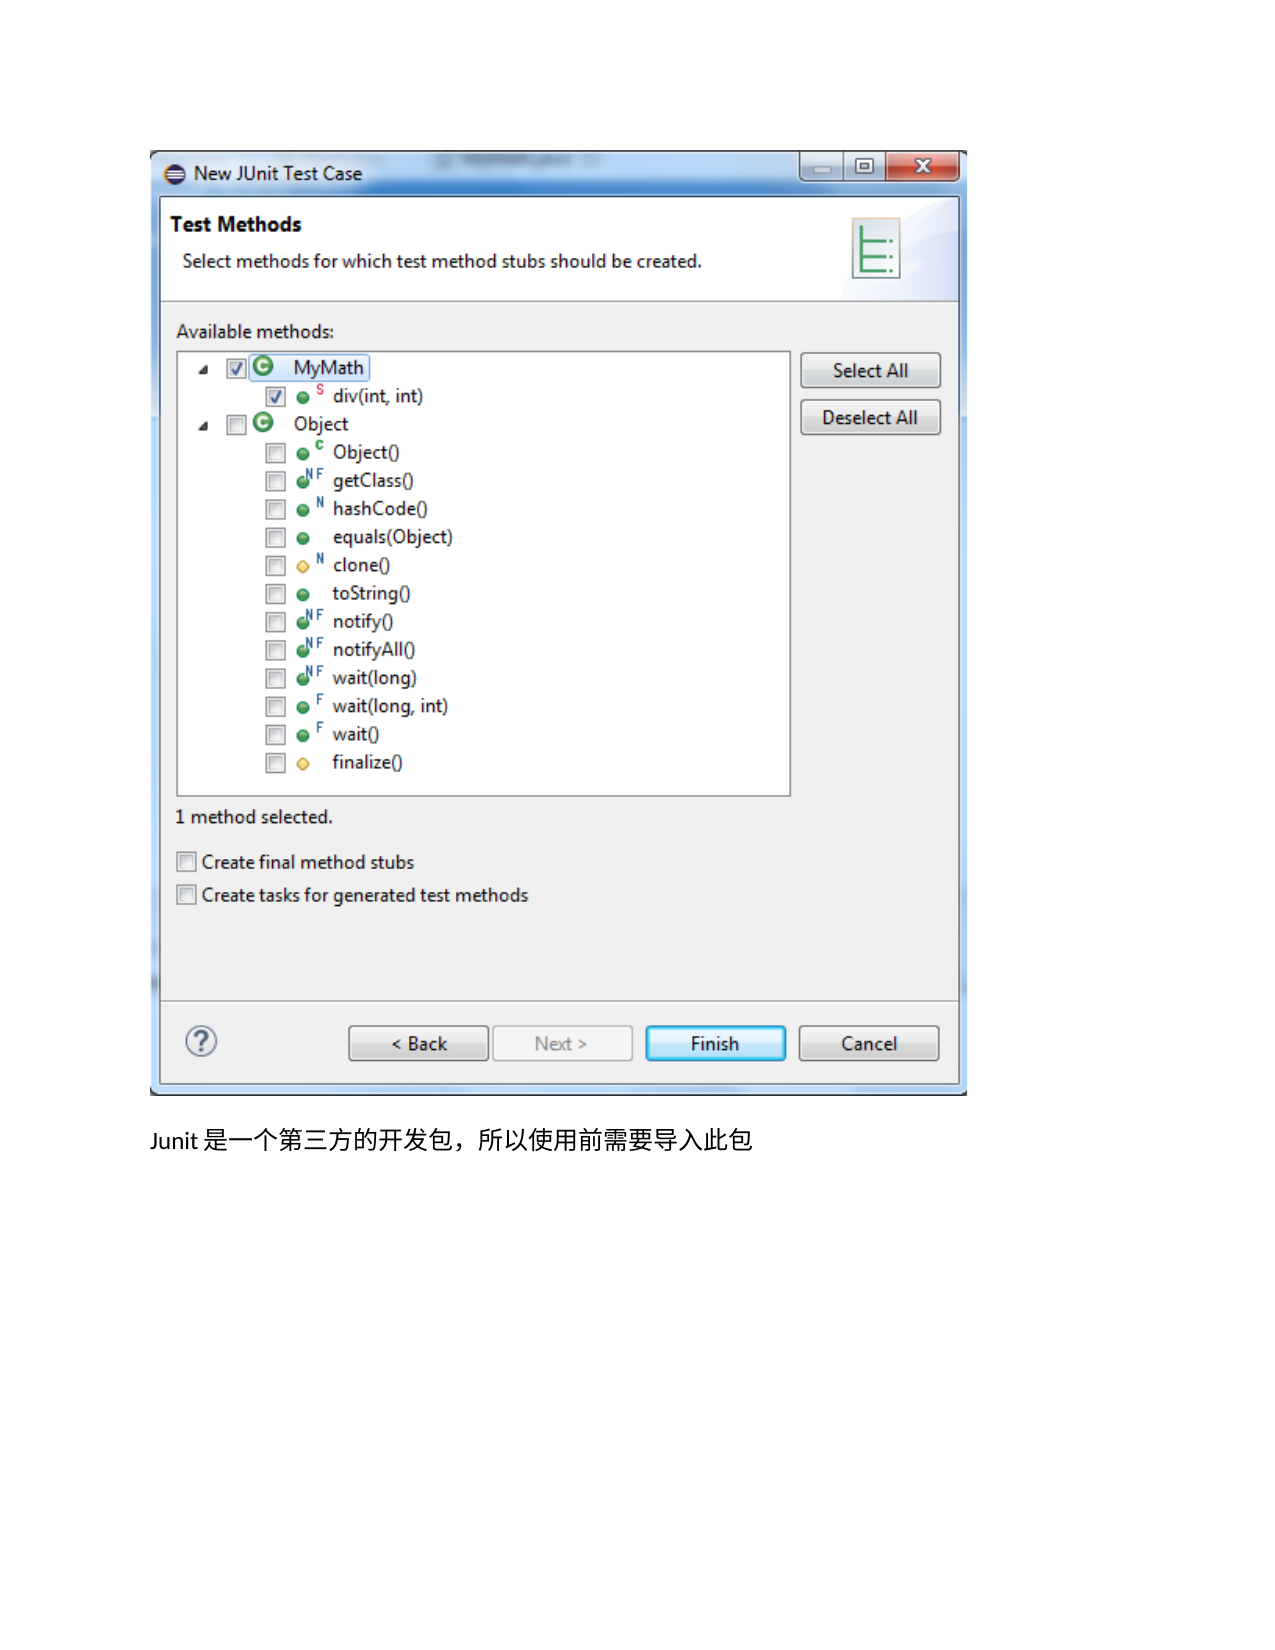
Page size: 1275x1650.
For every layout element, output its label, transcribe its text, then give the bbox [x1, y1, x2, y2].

picture [150, 150, 968, 1096]
text Junit是一个第三方的开发包，所以使用前需要导入此包 [150, 1120, 1125, 1157]
